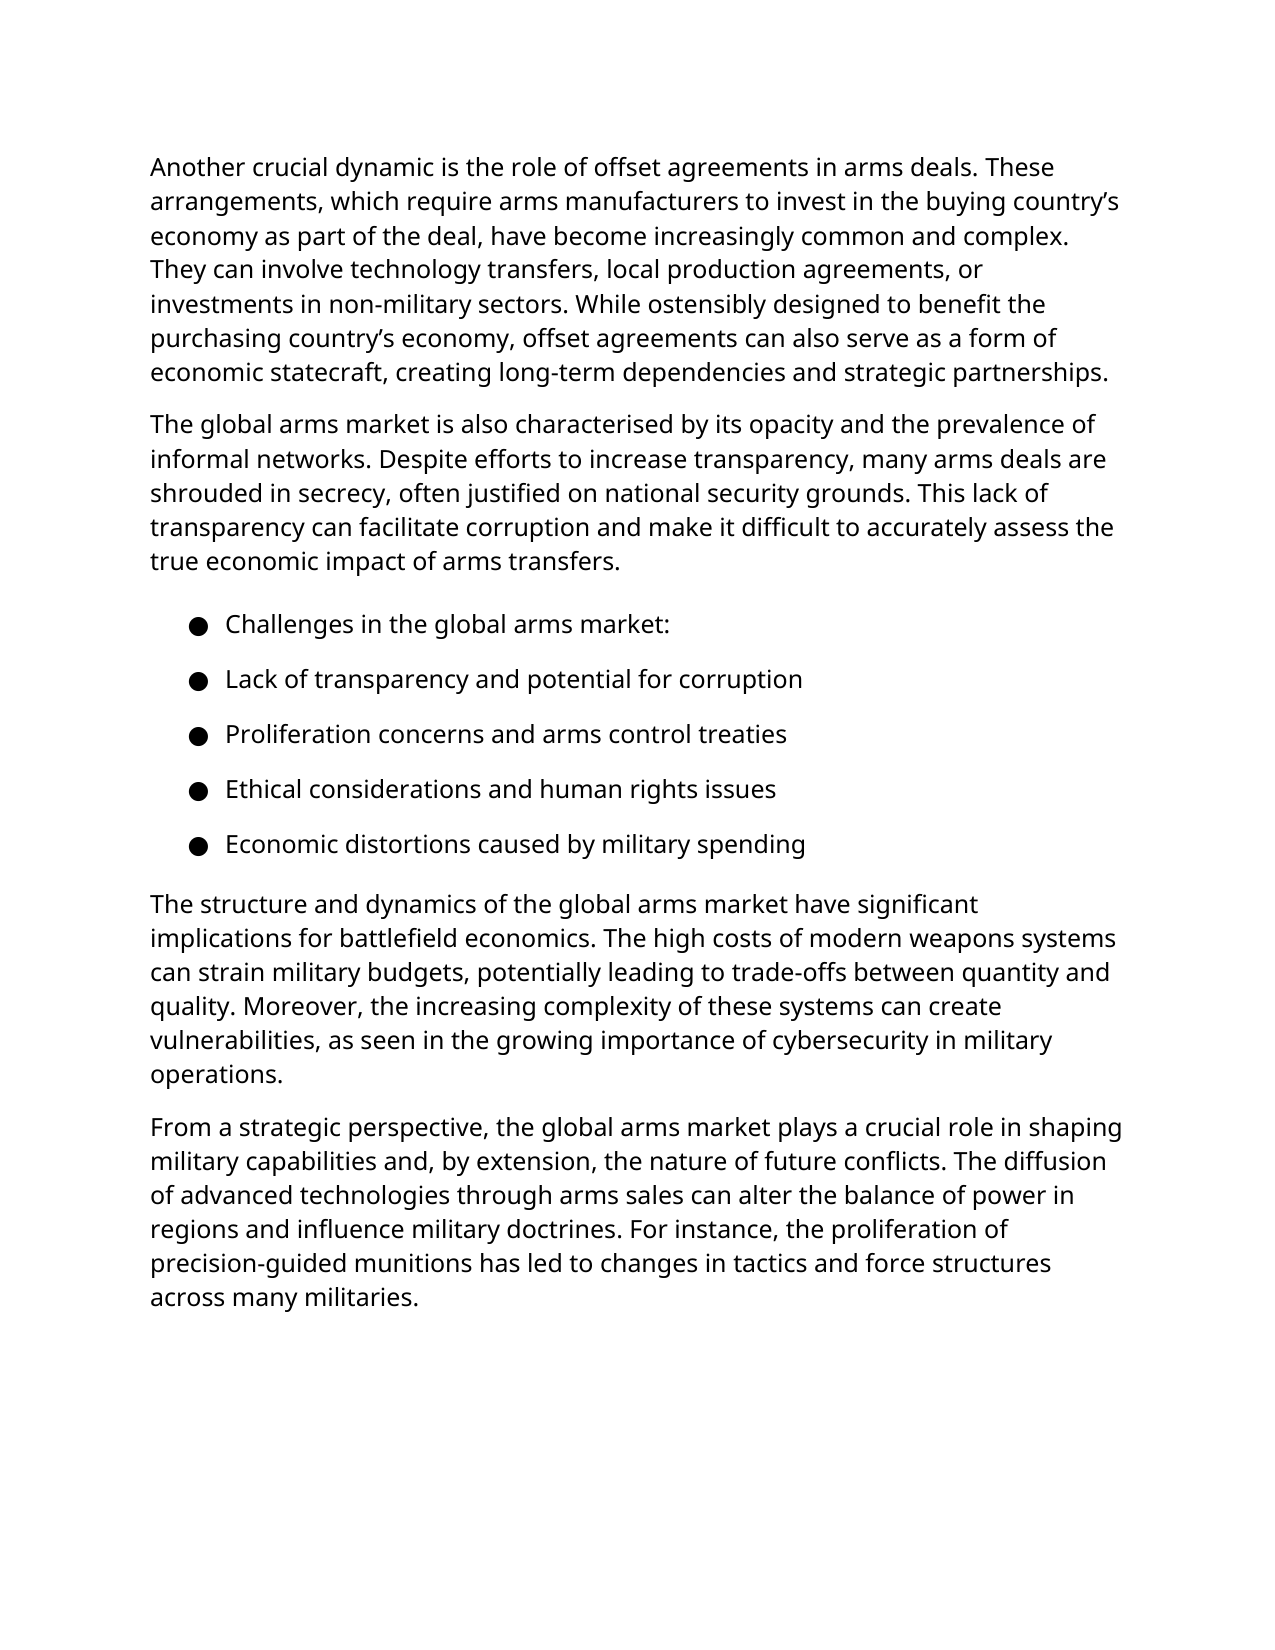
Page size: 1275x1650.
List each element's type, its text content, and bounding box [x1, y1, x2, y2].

text The global arms market is also characterised by its opacity and the prevalence of informal networks. Despite efforts to increase transparency, many arms deals are shrouded in secrecy, often justified on national security grounds. This lack of transparency can facilitate corruption and make it difficult to accurately assess the true economic impact of arms transfers. [150, 407, 1125, 577]
text The structure and dynamics of the global arms market have significant implications for battlefield economics. The high costs of modern weapons systems can strain military budgets, potentially leading to trade-offs between quantity and quality. Moreover, the increasing complexity of these systems can create vulnerabilities, as seen in the growing importance of cybersecurity in military operations. [150, 886, 1125, 1091]
list Economic distortions caused by military spending [187, 816, 1125, 867]
list Lack of transparency and potential for corruption [187, 651, 1125, 702]
text From a strategic perspective, the global arms market plays a crucial role in shaping military capabilities and, by extension, the nature of future conflicts. The diffusion of advanced technologies through arms sales can alter the balance of power in regions and influence military doctrines. For instance, the proliferation of precision-guided munitions has led to changes in tactics and force structures across many militaries. [150, 1109, 1125, 1314]
list Challenges in the global arms market: [187, 596, 1125, 647]
text Another crucial dynamic is the role of offset agreements in arms deals. These arrangements, which require arms manufacturers to invest in the buying country’s economy as part of the deal, have become increasingly common and complex. They can involve technology transfers, local production agreements, or investments in non-military sectors. While ostensibly designed to benefit the purchasing country’s economy, offset agreements can also serve as a form of economic statecraft, creating long-term dependencies and strategic partnerships. [150, 150, 1125, 388]
list Ethical considerations and human rights issues [187, 761, 1125, 812]
list Proliferation concerns and arms control treaties [187, 706, 1125, 757]
